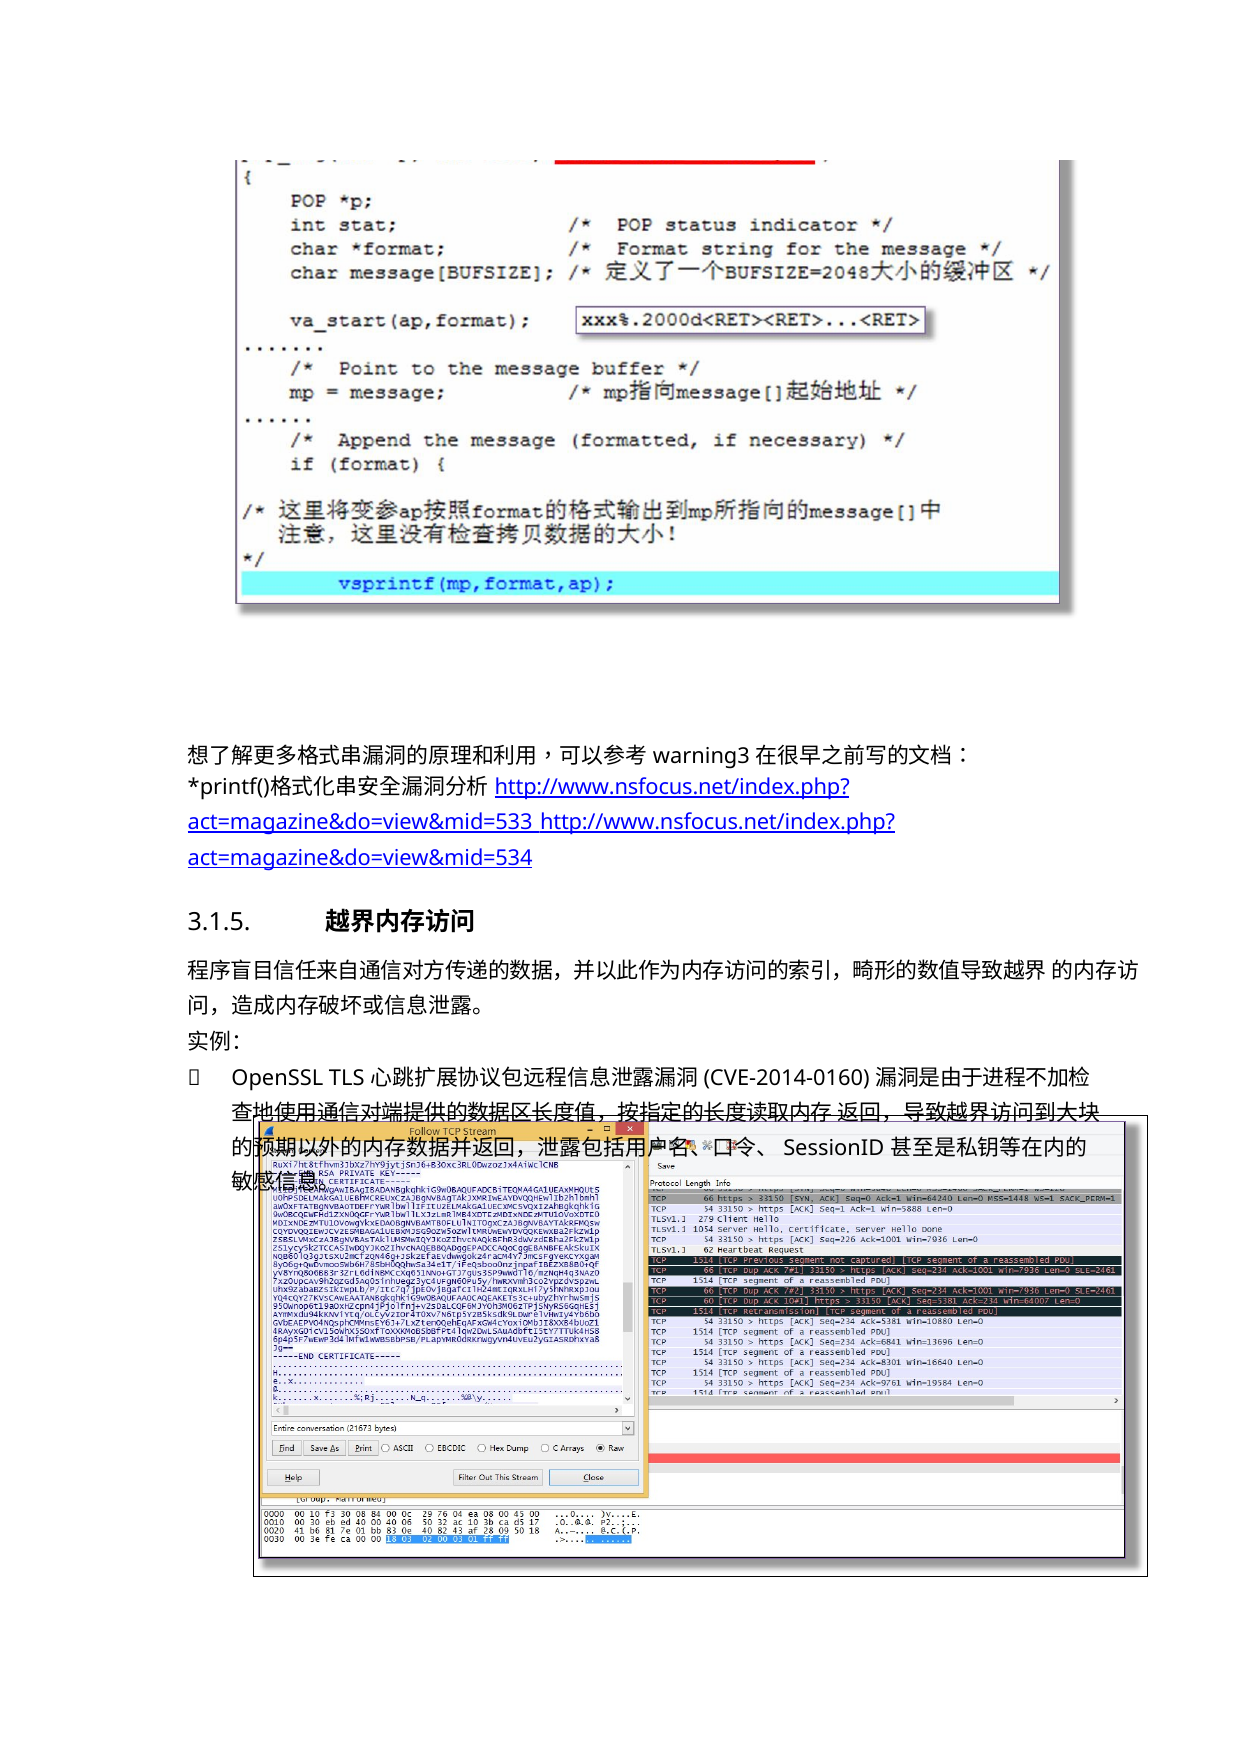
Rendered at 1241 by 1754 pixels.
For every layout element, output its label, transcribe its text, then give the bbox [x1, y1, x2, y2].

picture [231, 160, 1081, 622]
text 想了解更多格式串漏洞的原理和利用，可以参考 warning3 在很早之前写的文档： [187, 740, 1140, 770]
picture [260, 1122, 1124, 1557]
text 程序盲目信任来自通信对方传递的数据，并以此作为内存访问的索引，畸形的数值导致越界 的内存访问，造成内存破坏或信息泄露。 [187, 953, 1140, 1020]
picture [254, 1116, 1147, 1576]
text *printf()格式化串安全漏洞分析 http://www.nsfocus.net/index.php?act=magazine&do=view&mid=533 http://www.nsfocus.net/index.php?act=magazine&do=view&mid=534 [187, 771, 1140, 871]
text  OpenSSL TLS 心跳扩展协议包远程信息泄露漏洞 (CVE-2014-0160) 漏洞是由于进程不加检查地使用通信对端提供的数据区长度值，按指定的长度读取内存 返回，导致越界访问到大块的预期以外的内存数据并返回，泄露包括用户名、口令、 SessionID 甚至是私钥等在内的敏感信息。 [187, 1060, 1102, 1196]
list 越界内存访问 [187, 902, 1140, 938]
text 实例： [187, 1024, 1140, 1056]
